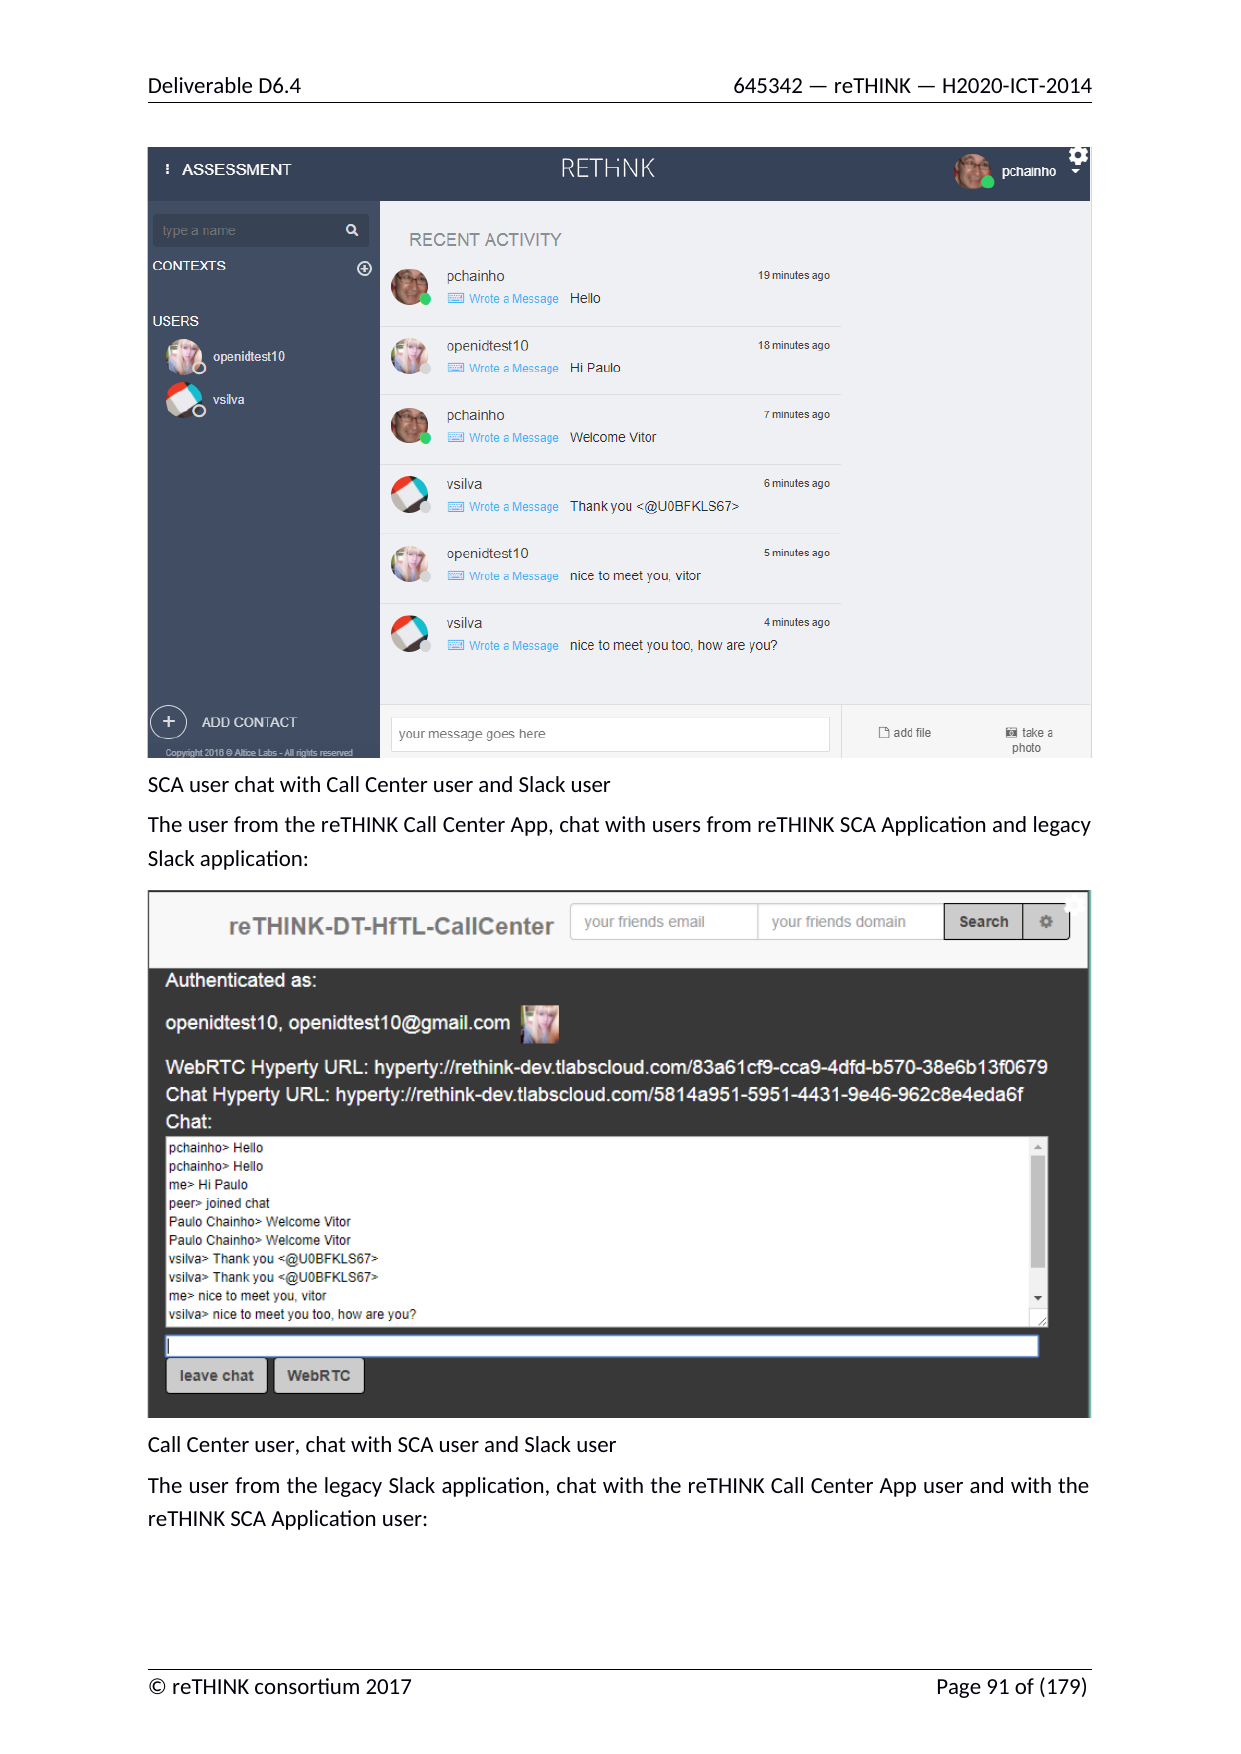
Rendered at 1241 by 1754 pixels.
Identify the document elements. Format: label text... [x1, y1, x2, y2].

picture [147, 890, 1092, 1418]
text Call Center user, chat with SCA user and Slack user [148, 1431, 1092, 1458]
text The user from the reTHINK Call Center App, chat with users from reTHINK SCA Application and legacy Slack application: [148, 811, 1092, 872]
text The user from the legacy Slack application, chat with the reTHINK Call Center App user and with the reTHINK SCA Application user: [148, 1471, 1092, 1533]
text SCA user chat with Call Center user and Slack user [148, 770, 1092, 798]
picture [147, 147, 1092, 758]
